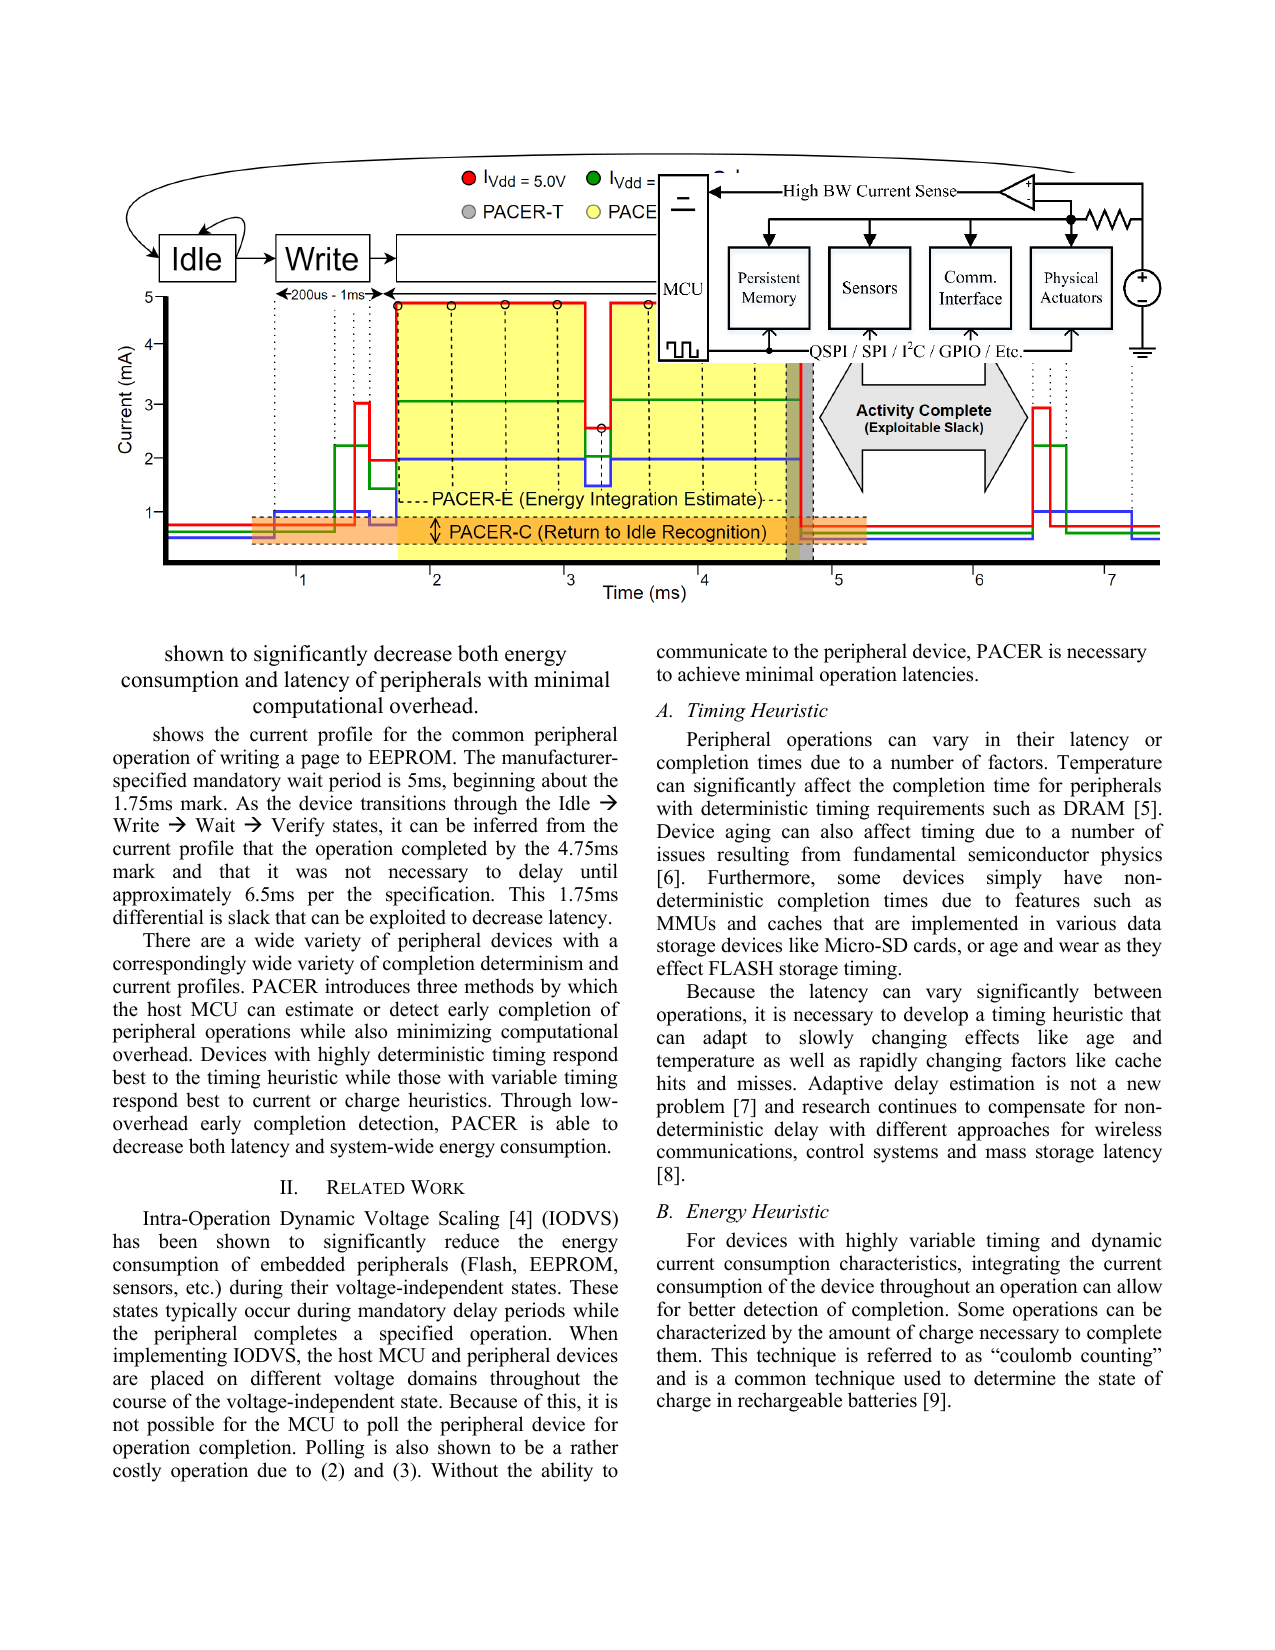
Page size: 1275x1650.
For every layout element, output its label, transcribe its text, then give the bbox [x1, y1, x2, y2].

text There are a wide variety of peripheral devices with a correspondingly wide variety of completion determinism and current profiles. PACER introduces three methods by which the host MCU can estimate or detect early completion of peripheral operations while also minimizing computational overhead. Devices with highly deterministic timing respond best to the timing heuristic while those with variable timing respond best to current or charge heuristics. Through low-overhead early completion detection, PACER is able to decrease both latency and system-wide energy consumption. [112, 929, 619, 1158]
picture [112, 150, 1163, 604]
text For devices with highly variable timing and dynamic current consumption characteristics, integrating the current consumption of the device throughout an operation can allow for better detection of completion. Some operations can be characterized by the amount of charge necessary to complete them. This technique is referred to as “coulomb counting” and is a common technique used to determine the state of charge in rechargeable batteries . [656, 1229, 1162, 1412]
subtitle Timing Heuristic [656, 698, 1162, 722]
text Peripheral operations can vary in their latency or completion times due to a number of factors. Temperature can significantly affect the completion time for peripherals with deterministic timing requirements such as DRAM . Device aging can also affect timing due to a number of issues resulting from fundamental semiconductor physics . Furthermore, some devices simply have non-deterministic completion times due to features such as MMUs and caches that are implemented in various data storage devices like Micro-SD cards, or age and wear as they effect FLASH storage timing. [656, 728, 1162, 980]
text Figure 2 shows the current profile for the common peripheral operation of writing a page to EEPROM. The manufacturer-specified mandatory wait period is 5ms, beginning about the 1.75ms mark. As the device transitions through the Idle Write Wait Verify states, it can be inferred from the current profile that the operation completed by the 4.75ms mark and that it was not necessary to delay until approximately 6.5ms per the specification. This 1.75ms differential is slack that can be exploited to decrease latency. [112, 723, 619, 929]
text Intra-Operation Dynamic Voltage Scaling (IODVS) has been shown to significantly reduce the energy consumption of embedded peripherals (Flash, EEPROM, sensors, etc.) during their voltage-independent states. These states typically occur during mandatory delay periods while the peripheral completes a specified operation. When implementing IODVS, the host MCU and peripheral devices are placed on different voltage domains throughout the course of the voltage-independent state. Because of this, it is not possible for the MCU to poll the peripheral device for operation completion. Polling is also shown to be a rather costly operation due to (2) and (3). Without the ability to communicate to the peripheral device, PACER is necessary to achieve minimal operation latencies. [112, 1207, 619, 1482]
subtitle Energy Heuristic [656, 1199, 1162, 1223]
text Because the latency can vary significantly between operations, it is necessary to develop a timing heuristic that can adapt to slowly changing effects like age and temperature as well as rapidly changing factors like cache hits and misses. Adaptive delay estimation is not a new problem and research continues to compensate for non-deterministic delay with different approaches for wireless communications, control systems and mass storage latency . [656, 980, 1162, 1186]
subtitle Related Work [112, 1175, 619, 1199]
